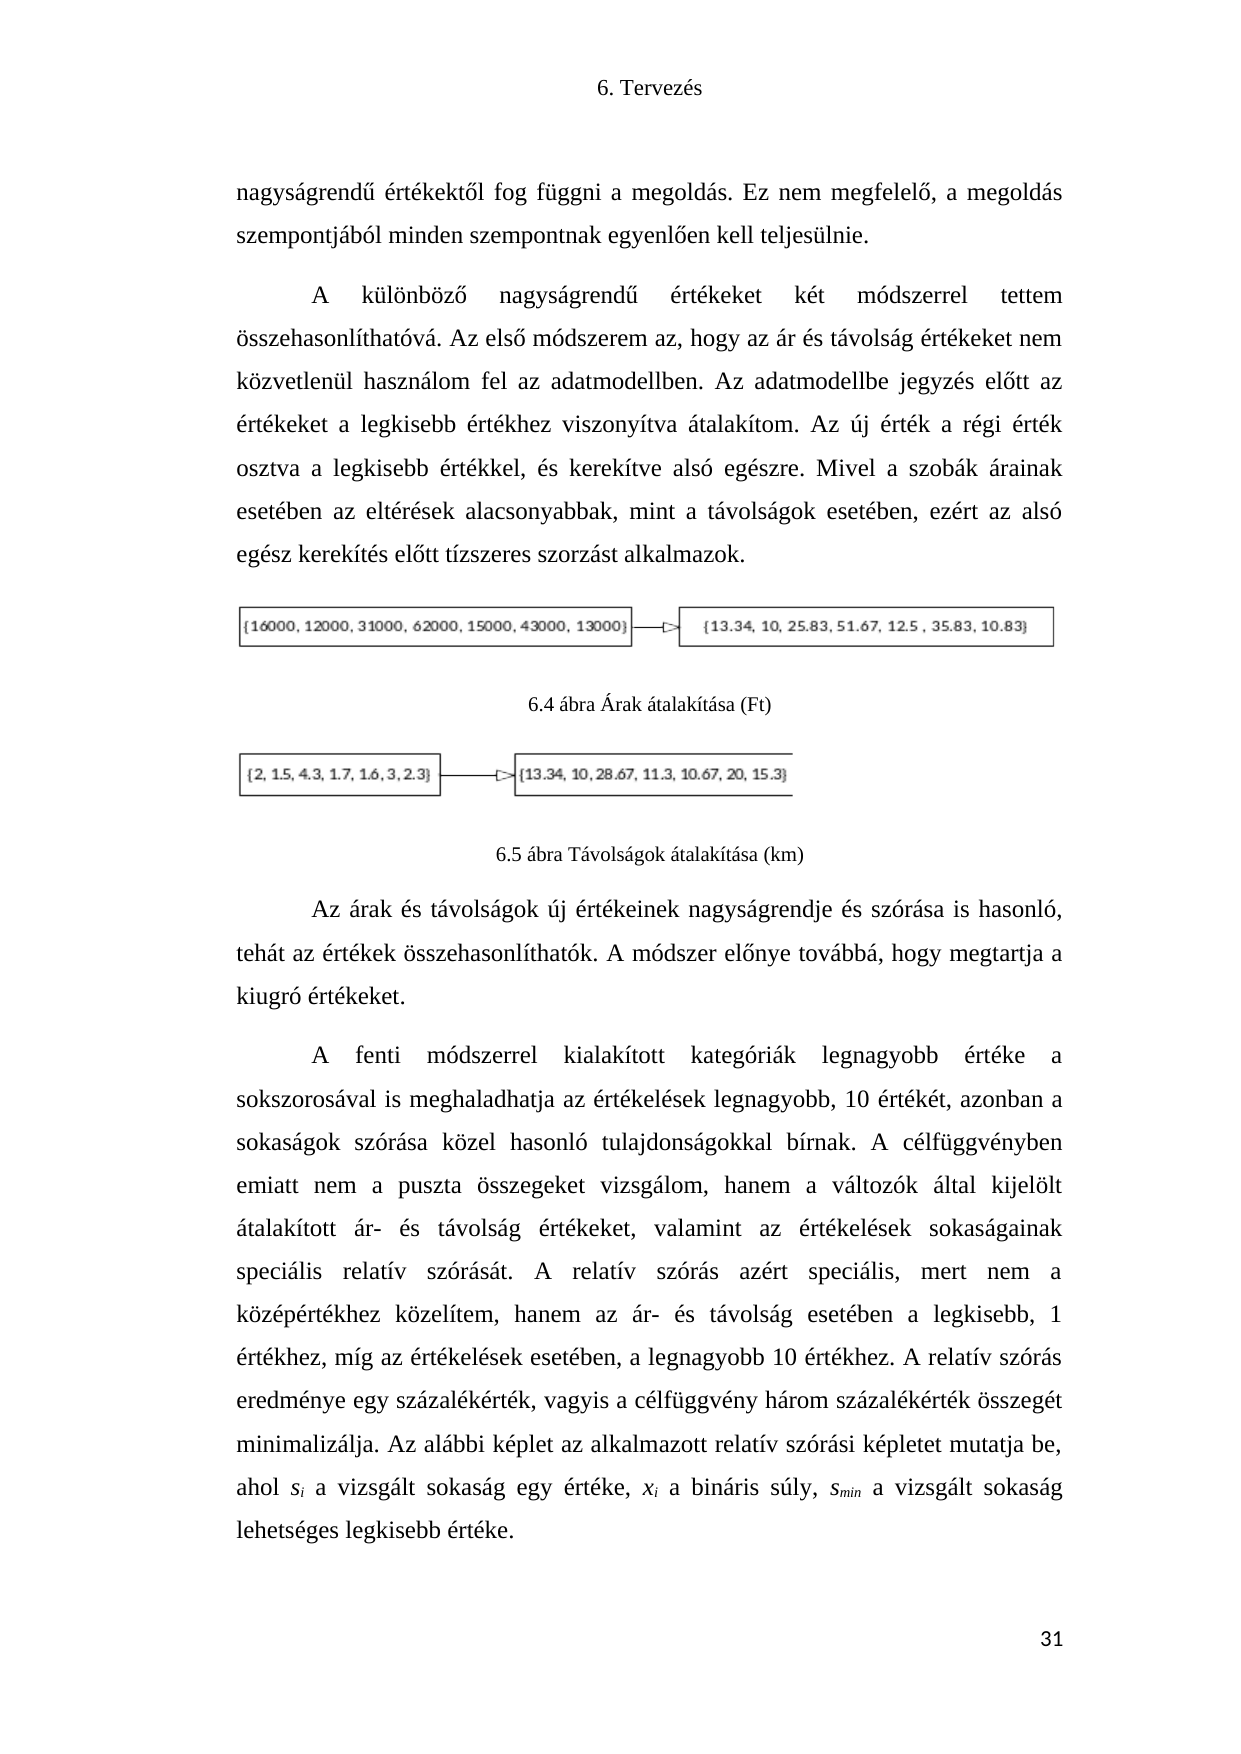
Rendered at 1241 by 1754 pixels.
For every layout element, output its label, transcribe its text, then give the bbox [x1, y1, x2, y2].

text Az árak és távolságok új értékeinek nagyságrendje és szórása is hasonló, tehát az értékek összehasonlíthatók. A módszer előnye továbbá, hogy megtartja a kiugró értékeket. [236, 894, 1063, 1009]
text A fenti módszerrel kialakított kategóriák legnagyobb értéke a sokszorosával is meghaladhatja az értékelések legnagyobb, 10 értékét, azonban a sokaságok szórása közel hasonló tulajdonságokkal bírnak. A célfüggvényben emiatt nem a puszta összegeket vizsgálom, hanem a változók által kijelölt átalakított ár- és távolság értékeket, valamint az értékelések sokaságainak speciális relatív szórását. A relatív szórás azért speciális, mert nem a középértékhez közelítem, hanem az ár- és távolság esetében a legkisebb, 1 értékhez, míg az értékelések esetében, a legnagyobb 10 értékhez. A relatív szórás eredménye egy százalékérték, vagyis a célfüggvény három százalékérték összegét minimalizálja. Az alábbi képlet az alkalmazott relatív szórási képletet mutatja be, ahol si a vizsgált sokaság egy értéke, xi a bináris súly, smin a vizsgált sokaság lehetséges legkisebb értéke. [236, 1041, 1063, 1544]
text 6.5 ábra Távolságok átalakítása (km) [236, 842, 1063, 866]
text A különböző nagyságrendű értékeket két módszerrel tettem összehasonlíthatóvá. Az első módszerem az, hogy az ár és távolság értékeket nem közvetlenül használom fel az adatmodellben. Az adatmodellbe jegyzés előtt az értékeket a legkisebb értékhez viszonyítva átalakítom. Az új érték a régi érték osztva a legkisebb értékkel, és kerekítve alsó egészre. Mivel a szobák árainak esetében az eltérések alacsonyabbak, mint a távolságok esetében, ezért az alsó egész kerekítés előtt tízszeres szorzást alkalmazok. [236, 280, 1063, 568]
text 6.4 ábra Árak átalakítása (Ft) [236, 692, 1063, 716]
